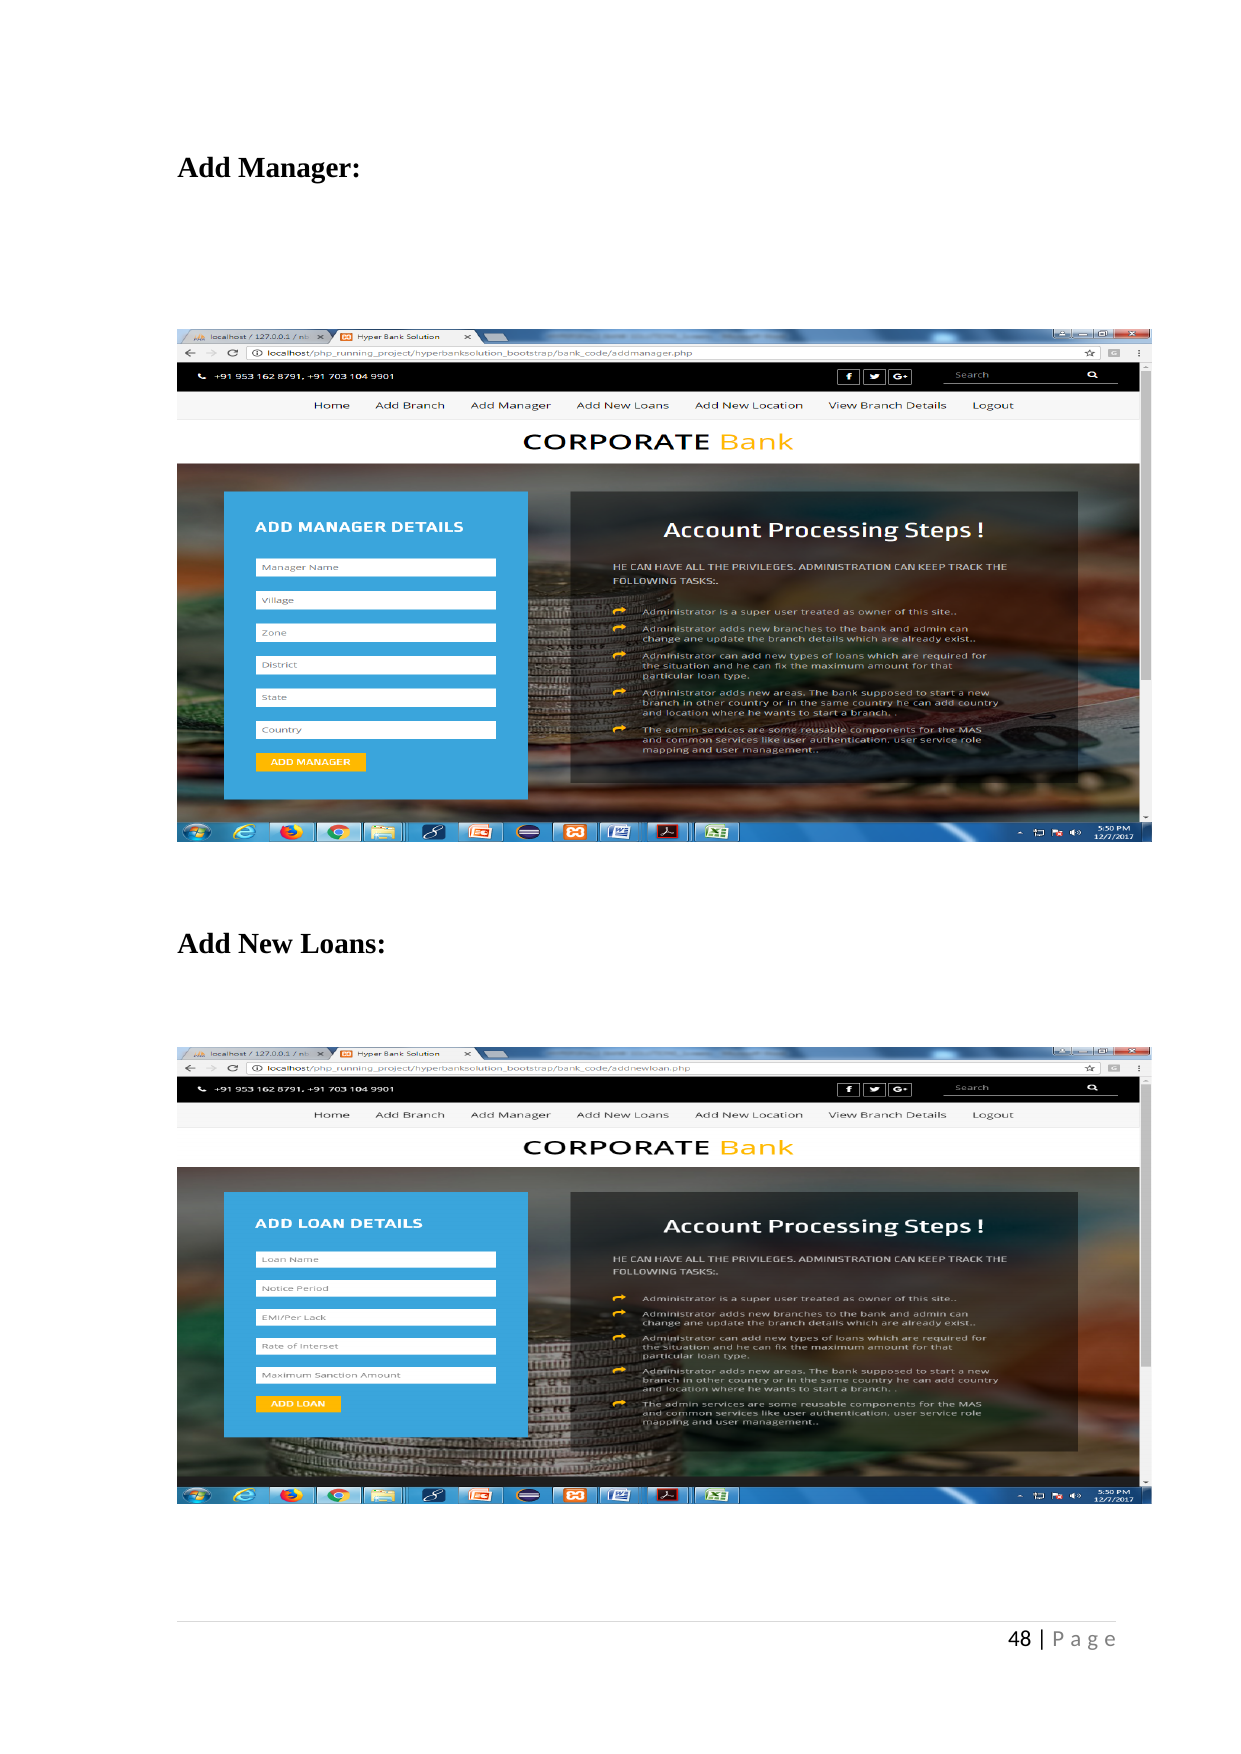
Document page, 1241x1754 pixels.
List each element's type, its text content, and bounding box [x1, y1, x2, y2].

text Add New Loans: [177, 926, 1116, 960]
text Add Manager: [177, 150, 1116, 183]
picture [177, 329, 1152, 842]
picture [177, 1047, 1152, 1504]
